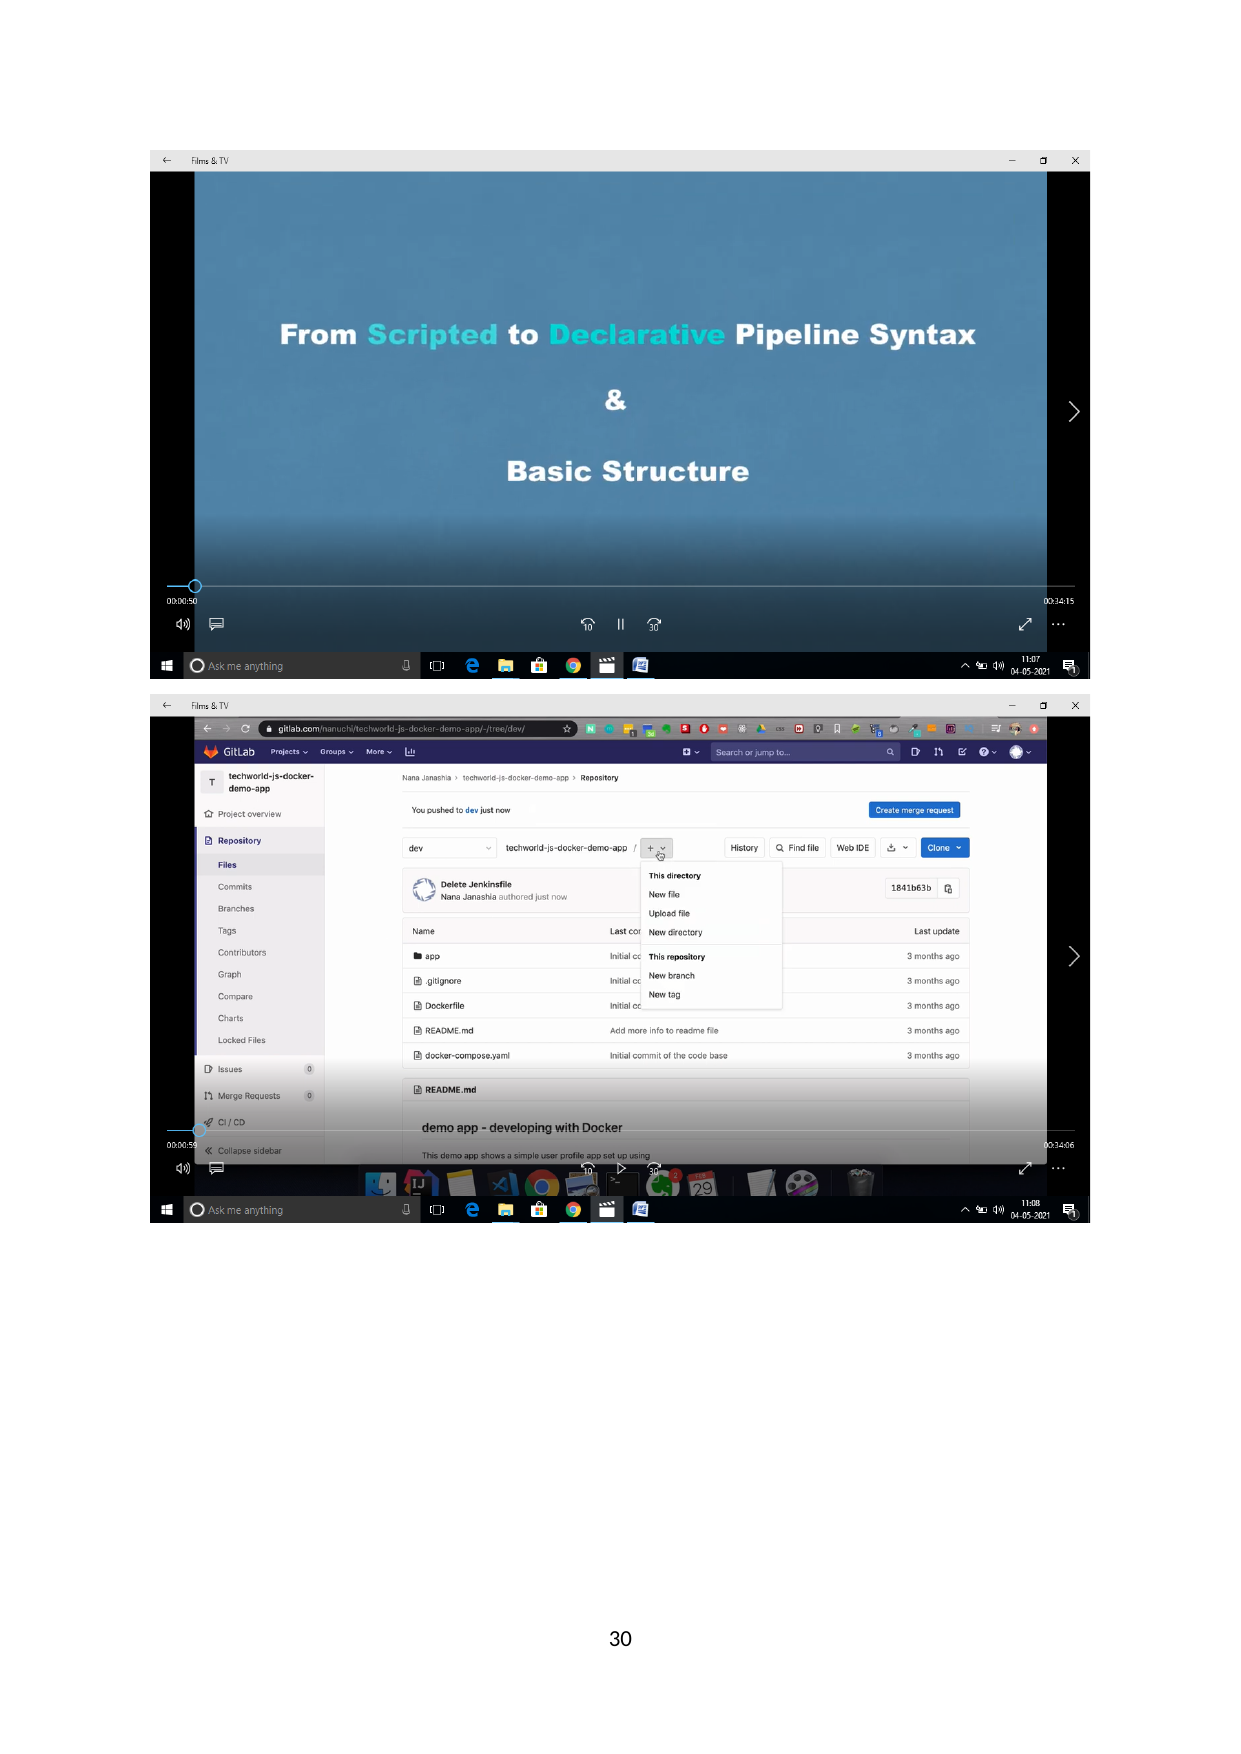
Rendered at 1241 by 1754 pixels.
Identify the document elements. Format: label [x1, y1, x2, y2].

picture [150, 150, 1091, 679]
picture [150, 694, 1091, 1223]
